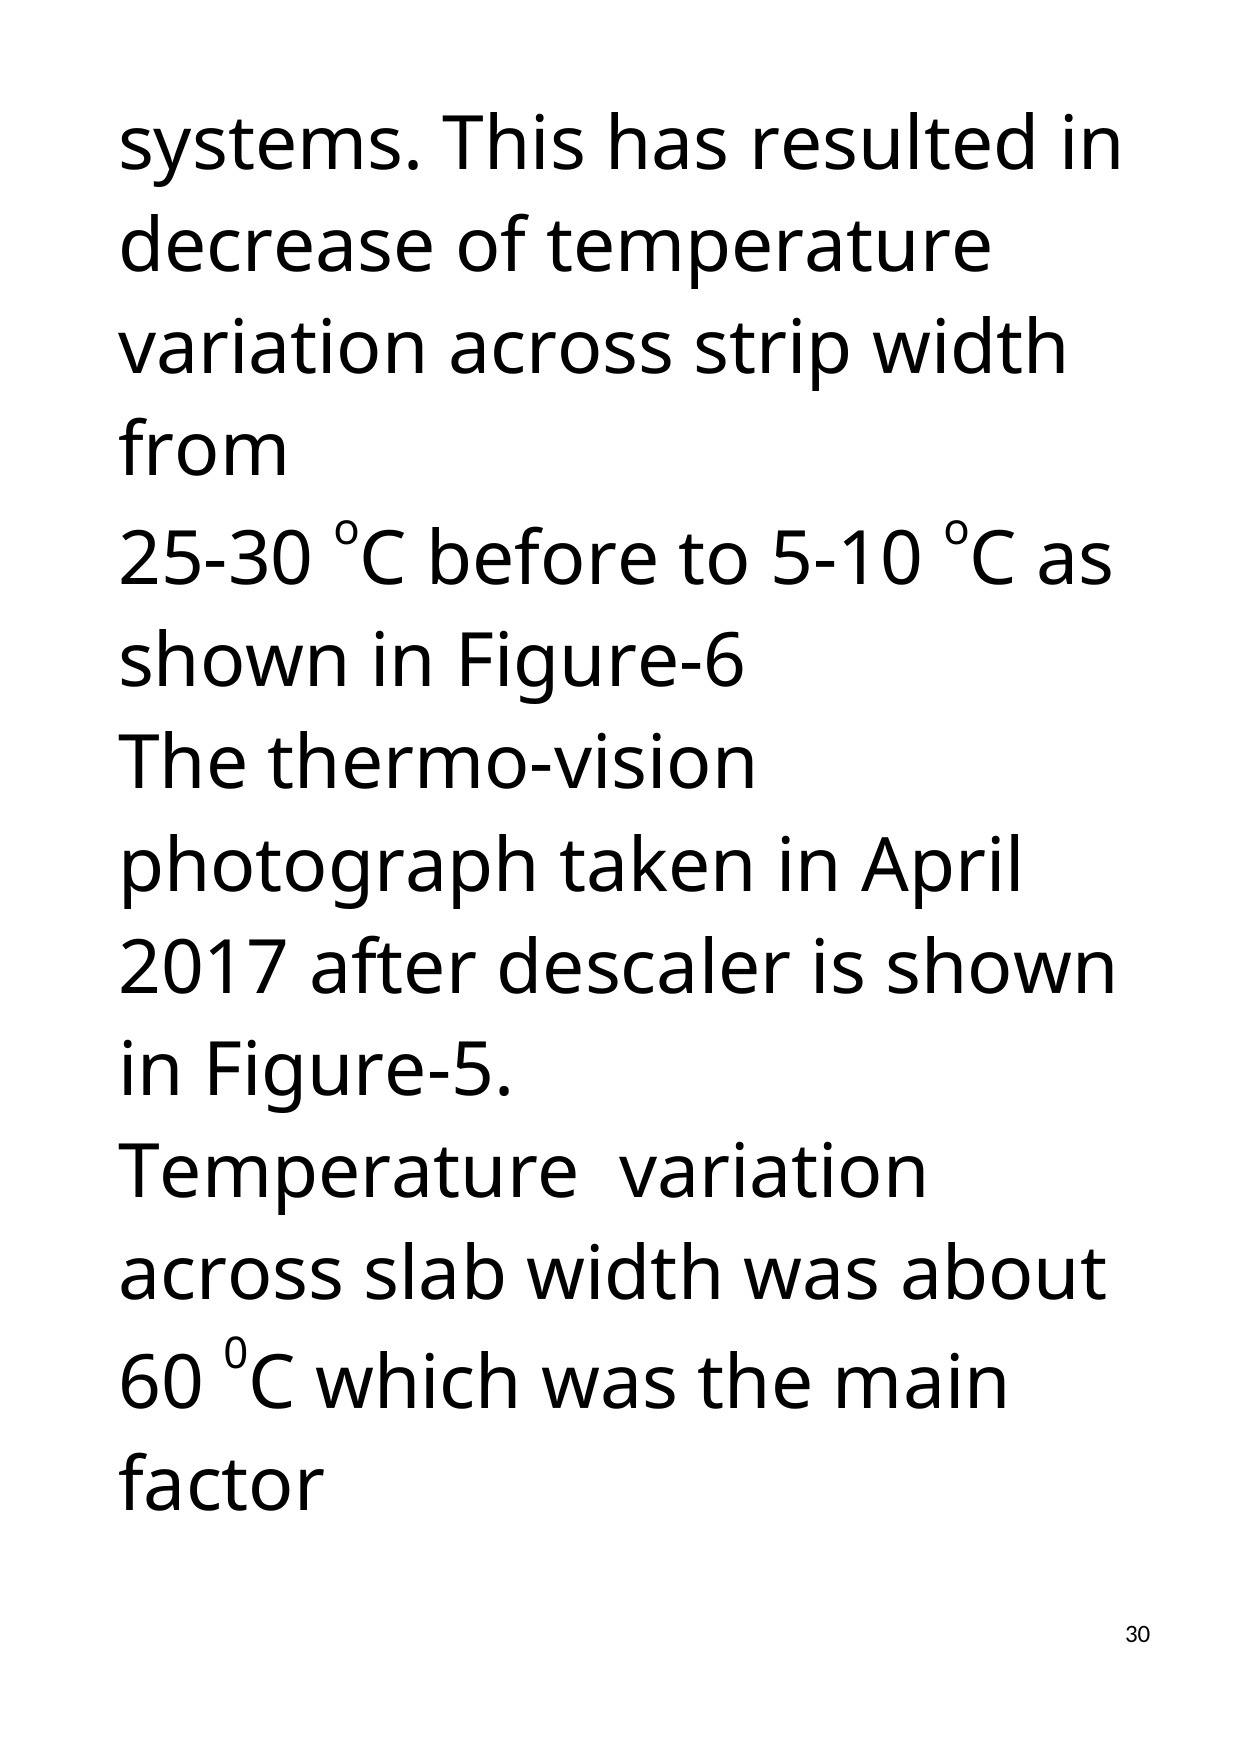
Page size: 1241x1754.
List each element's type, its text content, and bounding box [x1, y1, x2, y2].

text The thermo-vision photograph taken in April 2017 after descaler is shown in Figure-5. [118, 709, 1150, 1117]
text 25-30 oC before to 5-10 oC as shown in Figure-6 [118, 498, 1150, 709]
text Temperature variation across slab width was about 60 0C which was the main factor [118, 1117, 1150, 1533]
text systems. This has resulted in decrease of temperature variation across strip width from [118, 89, 1150, 498]
